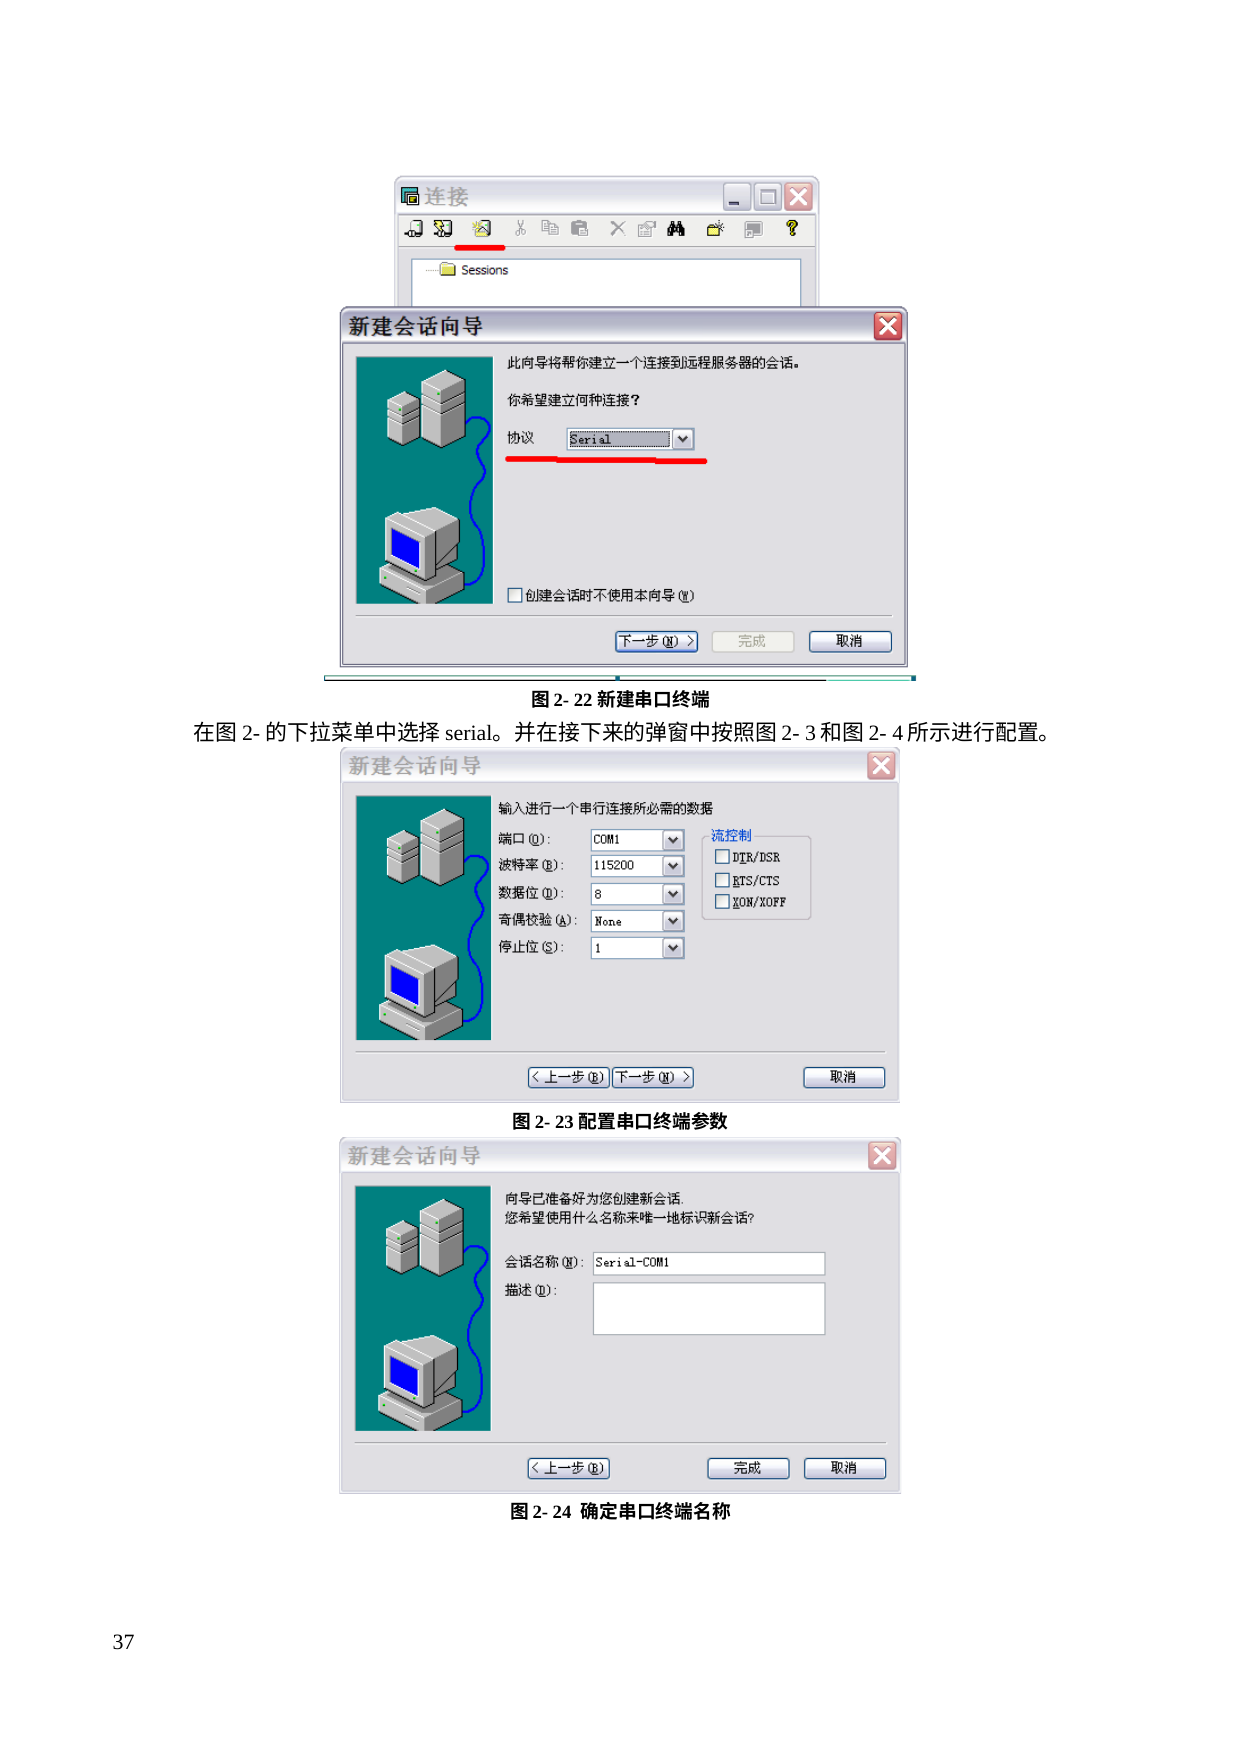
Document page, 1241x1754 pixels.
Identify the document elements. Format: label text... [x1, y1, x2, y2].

text 图2- 24 确定串口终端名称 [112, 1494, 1128, 1527]
text 图2- 22 新建串口终端 [112, 682, 1128, 714]
text 图2- 23 配置串口终端参数 [112, 1104, 1128, 1137]
picture [340, 747, 900, 1103]
list 在图2- 的下拉菜单中选择serial。并在接下来的弹窗中按照图2- 3和图2- 4所示进行配置。 [150, 714, 1128, 747]
picture [339, 1137, 902, 1494]
picture [324, 162, 917, 681]
